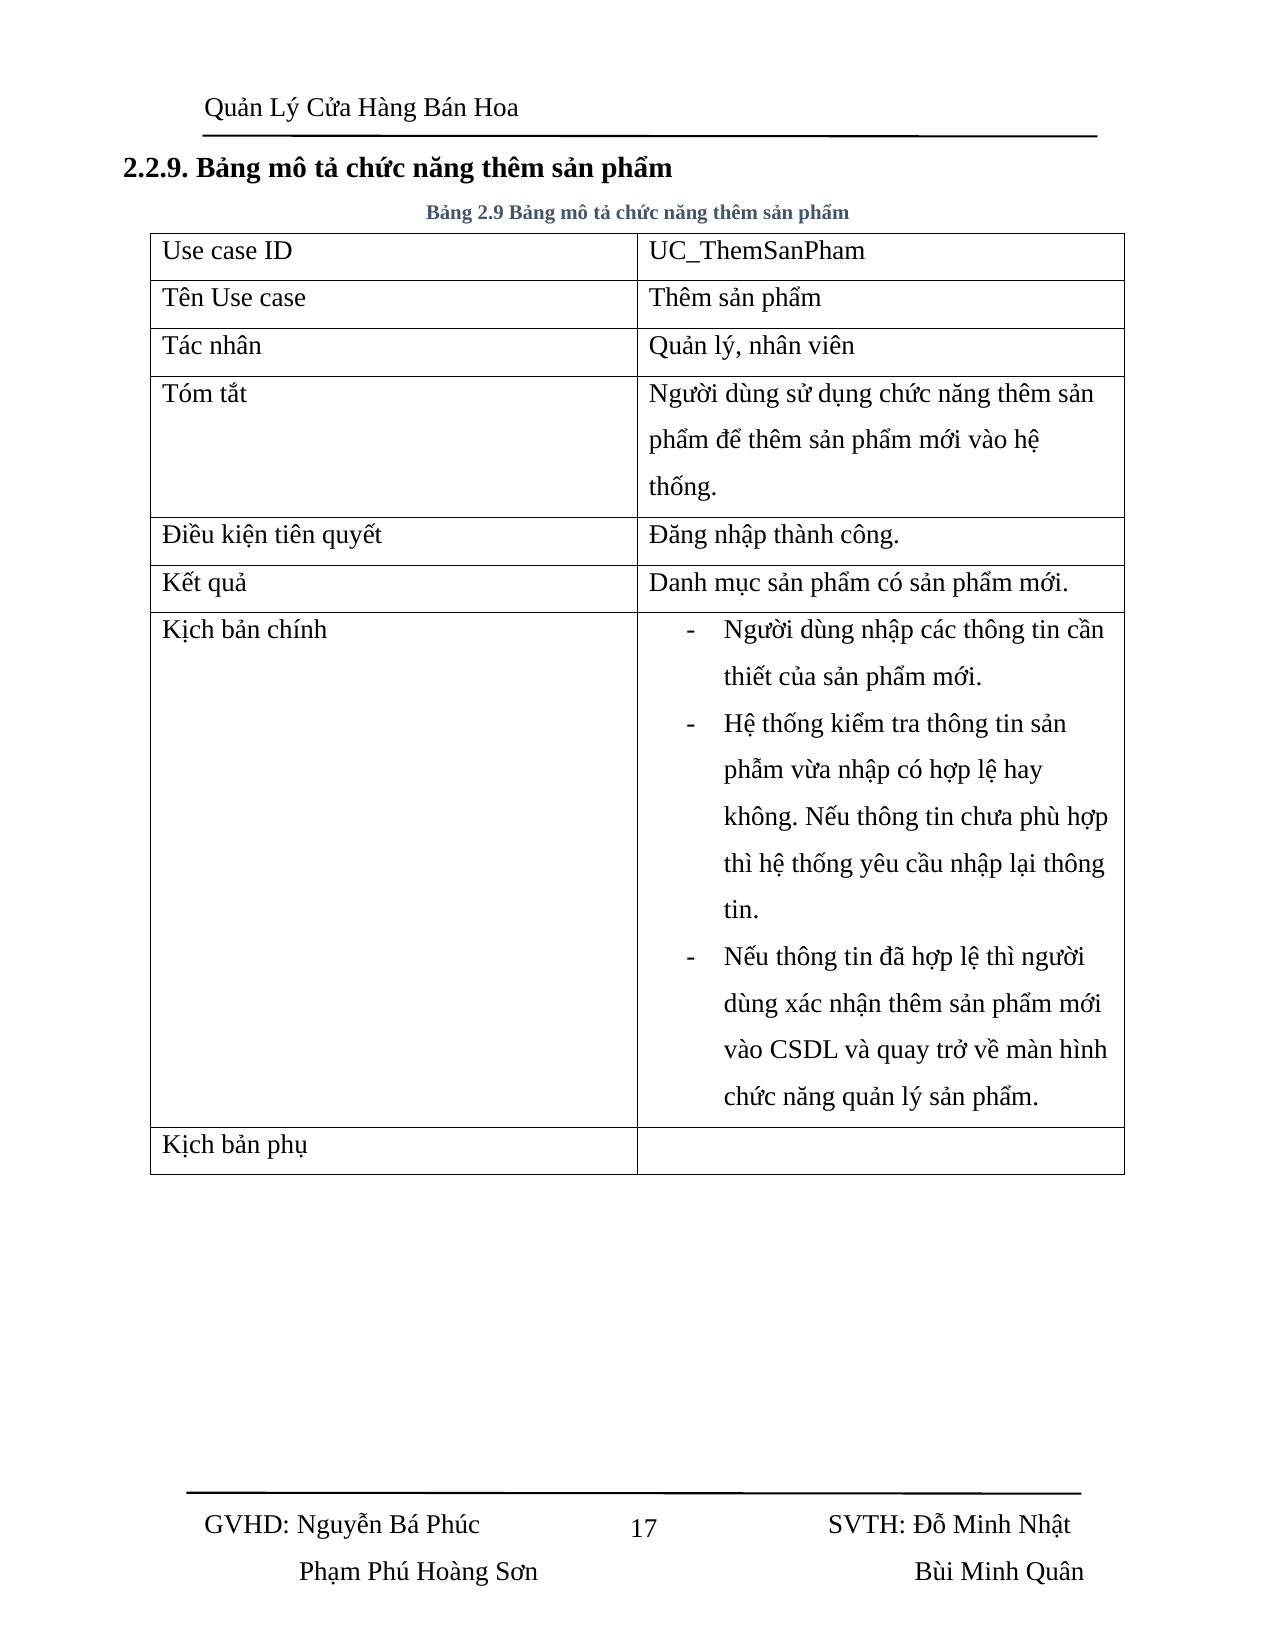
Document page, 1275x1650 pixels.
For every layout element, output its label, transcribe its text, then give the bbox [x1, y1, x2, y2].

table_cell Điều kiện tiên quyết [151, 518, 637, 564]
table_header UC_ThemSanPham [638, 234, 1124, 280]
text Bảng 2.9 Bảng mô tả chức năng thêm sản phẩm [150, 200, 1125, 224]
table_cell Người dùng nhập các thông tin cần thiết của sản phẩm mới. Hệ thống kiểm tra thông tin sản phẫm vừa nhập có hợp lệ hay không. Nếu thông tin chưa phù hợp thì hệ thống yêu cầu nhập lại thông tin. Nếu thông tin đã hợp lệ thì người dùng xác nhận thêm sản phẩm mới vào CSDL và quay trở về màn hình chức năng quản lý sản phẩm. [638, 613, 1124, 1127]
table_cell Người dùng sử dụng chức năng thêm sản phẩm để thêm sản phẩm mới vào hệ thống. [638, 377, 1124, 517]
table_cell Thêm sản phẩm [638, 281, 1124, 328]
table_cell Tác nhân [151, 329, 637, 376]
table_cell [638, 1128, 1124, 1174]
table_header Use case ID [151, 234, 637, 280]
table_cell Tóm tắt [151, 377, 637, 517]
table_cell Tên Use case [151, 281, 637, 328]
subtitle Bảng mô tả chức năng thêm sản phẩm [123, 150, 1125, 183]
table_cell Đăng nhập thành công. [638, 518, 1124, 564]
table_cell Kịch bản phụ [151, 1128, 637, 1174]
table_cell Kết quả [151, 566, 637, 612]
table_cell Kịch bản chính [151, 613, 637, 1127]
table_cell Danh mục sản phẩm có sản phẩm mới. [638, 566, 1124, 612]
table_cell Quản lý, nhân viên [638, 329, 1124, 376]
